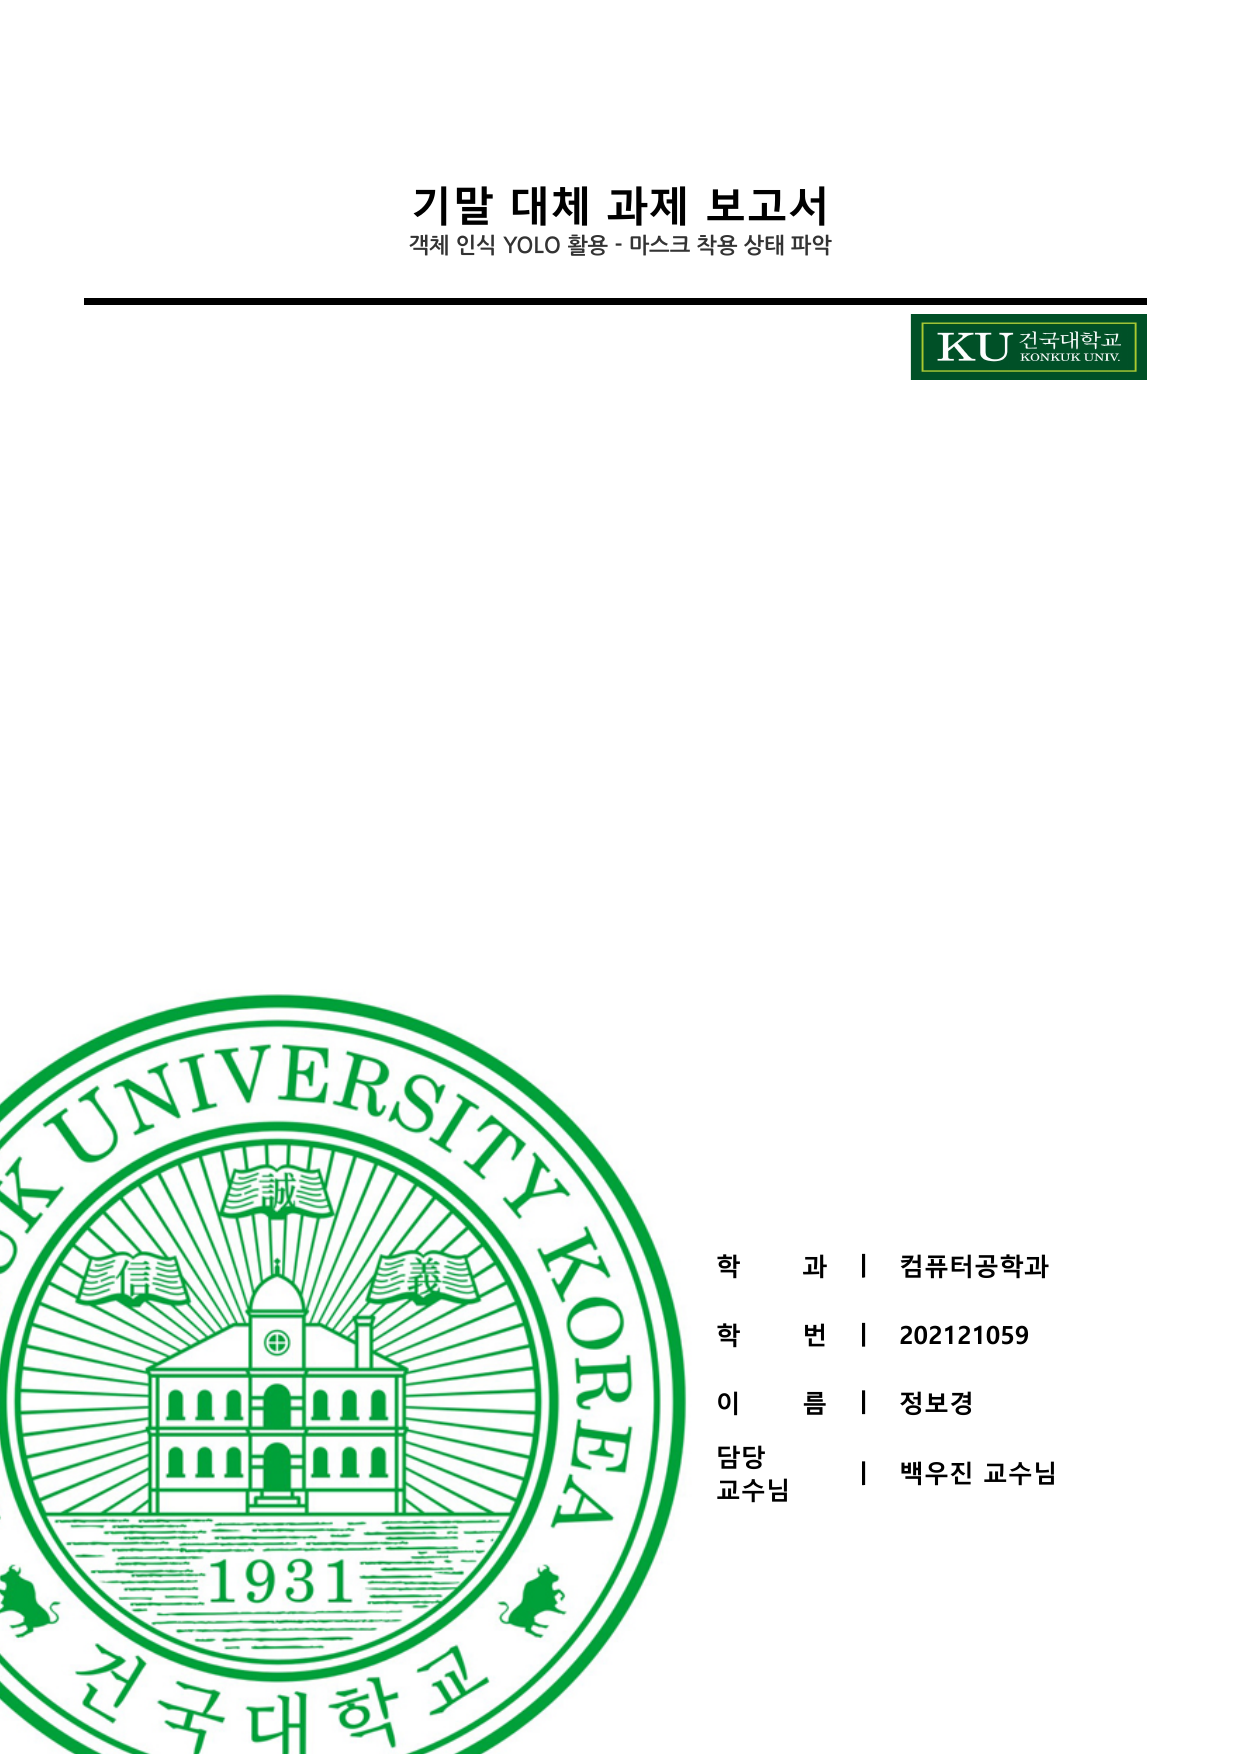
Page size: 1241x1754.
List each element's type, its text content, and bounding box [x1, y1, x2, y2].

text 객체 인식 YOLO 활용 - 마스크 착용 상태 파악 [150, 233, 1090, 258]
table_header 컴퓨터공학과 [868, 1232, 1220, 1300]
table_cell 이 름 [705, 1369, 838, 1437]
table_header 학 과 [705, 1232, 838, 1300]
table_cell [838, 1300, 867, 1369]
table_cell [838, 1369, 867, 1437]
table_header [838, 1232, 867, 1300]
table_cell 202121059 [868, 1300, 1220, 1369]
table_cell 정보경 [868, 1369, 1220, 1437]
table_cell 백우진 교수님 [868, 1437, 1220, 1510]
text 기말 대체 과제 보고서 [150, 177, 1090, 233]
table_cell 담당 교수님 [705, 1437, 838, 1510]
picture [0, 979, 703, 1754]
table_cell 학 번 [705, 1300, 838, 1369]
table_cell [838, 1437, 867, 1510]
picture [910, 314, 1147, 380]
